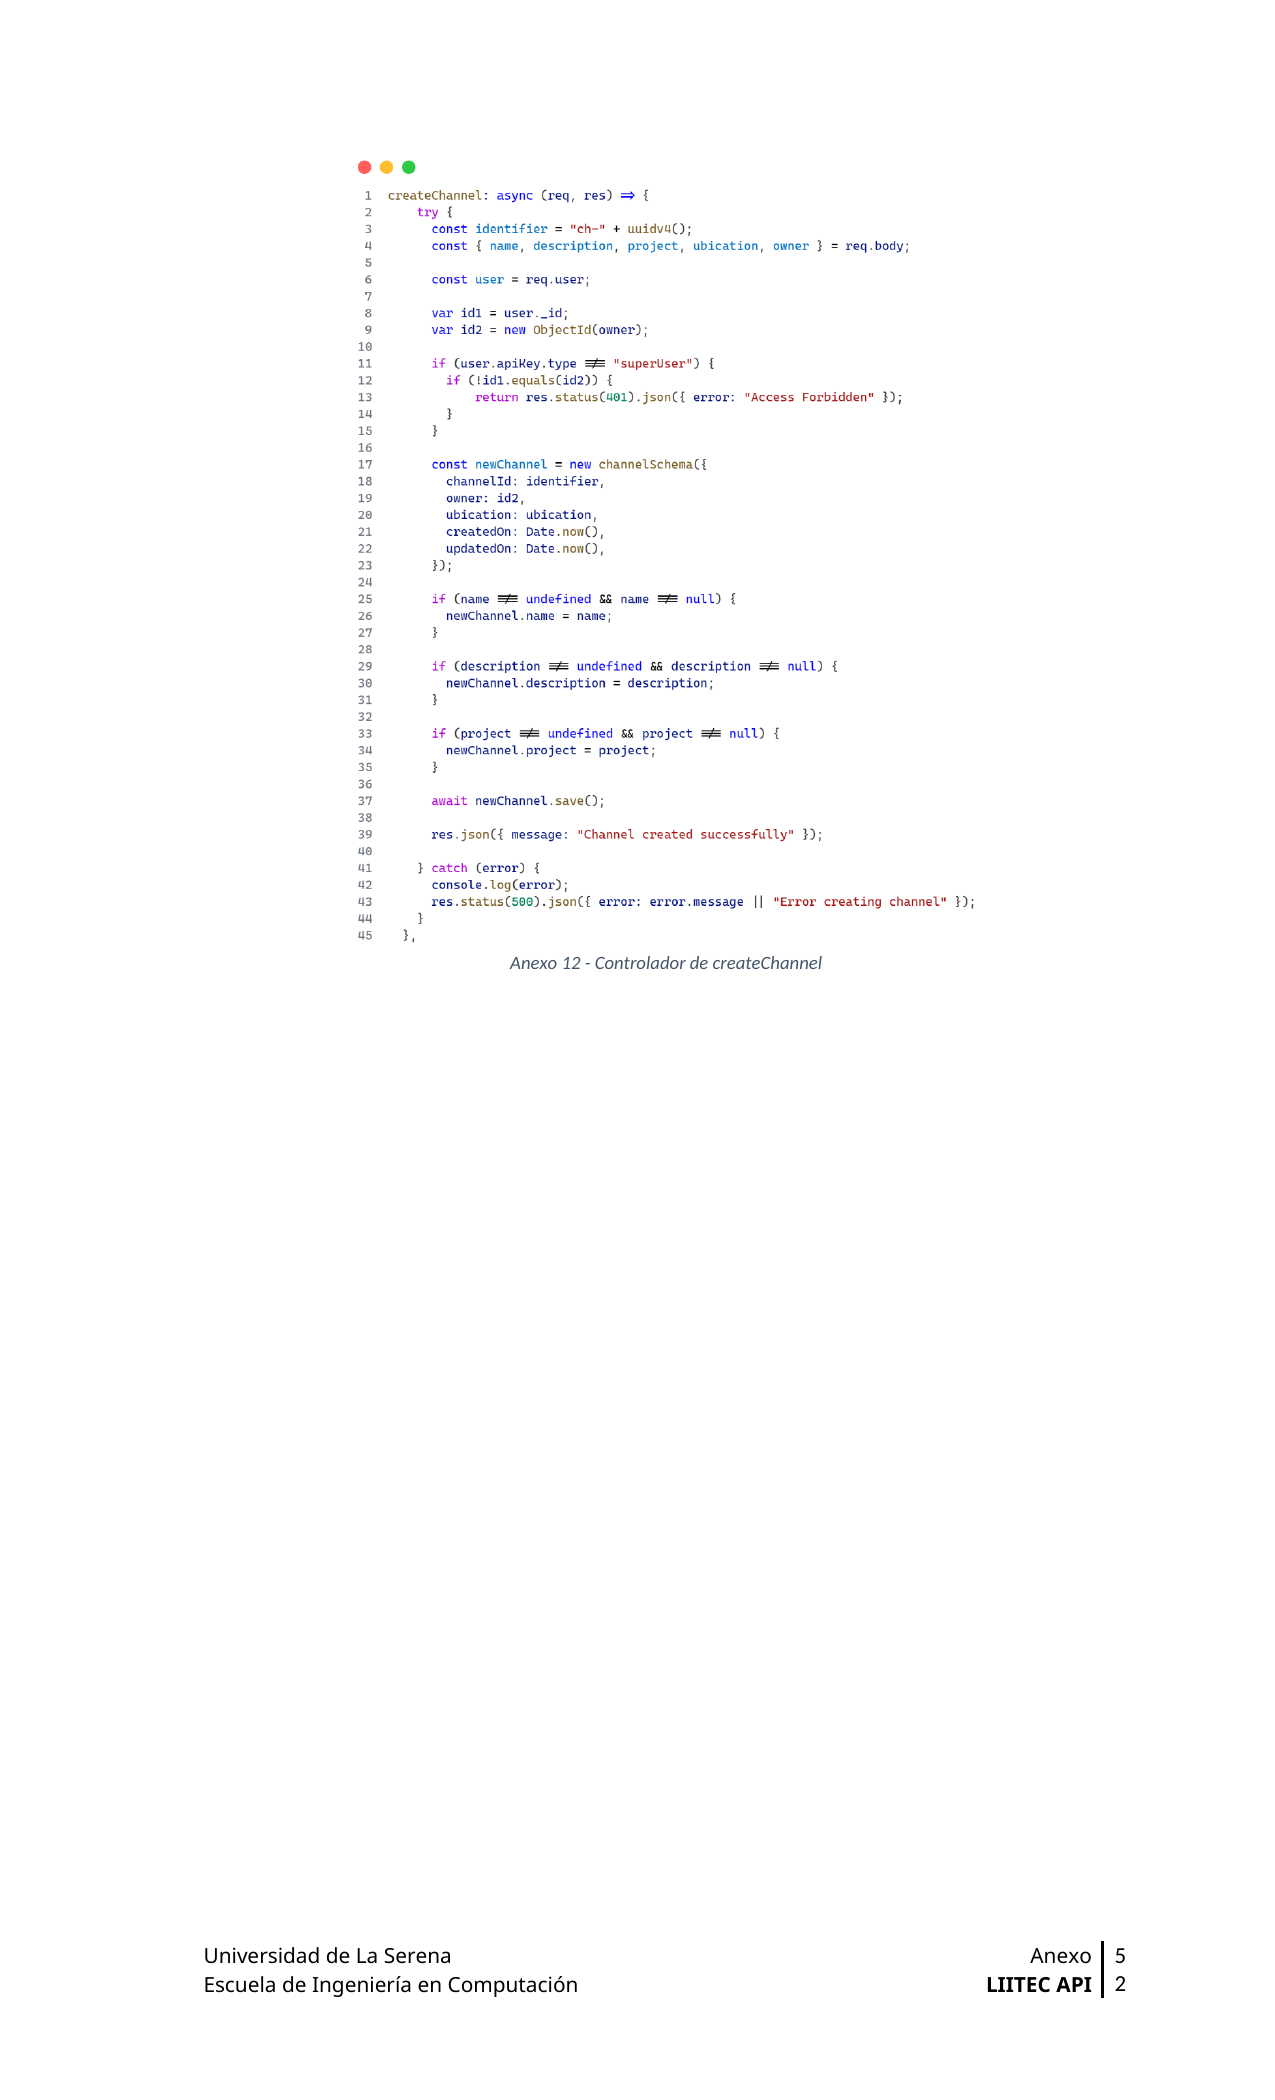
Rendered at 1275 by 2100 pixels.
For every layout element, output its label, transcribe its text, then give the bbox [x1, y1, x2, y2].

picture [347, 147, 987, 952]
text Anexo 12 - Controlador de createChannel [207, 951, 1127, 974]
